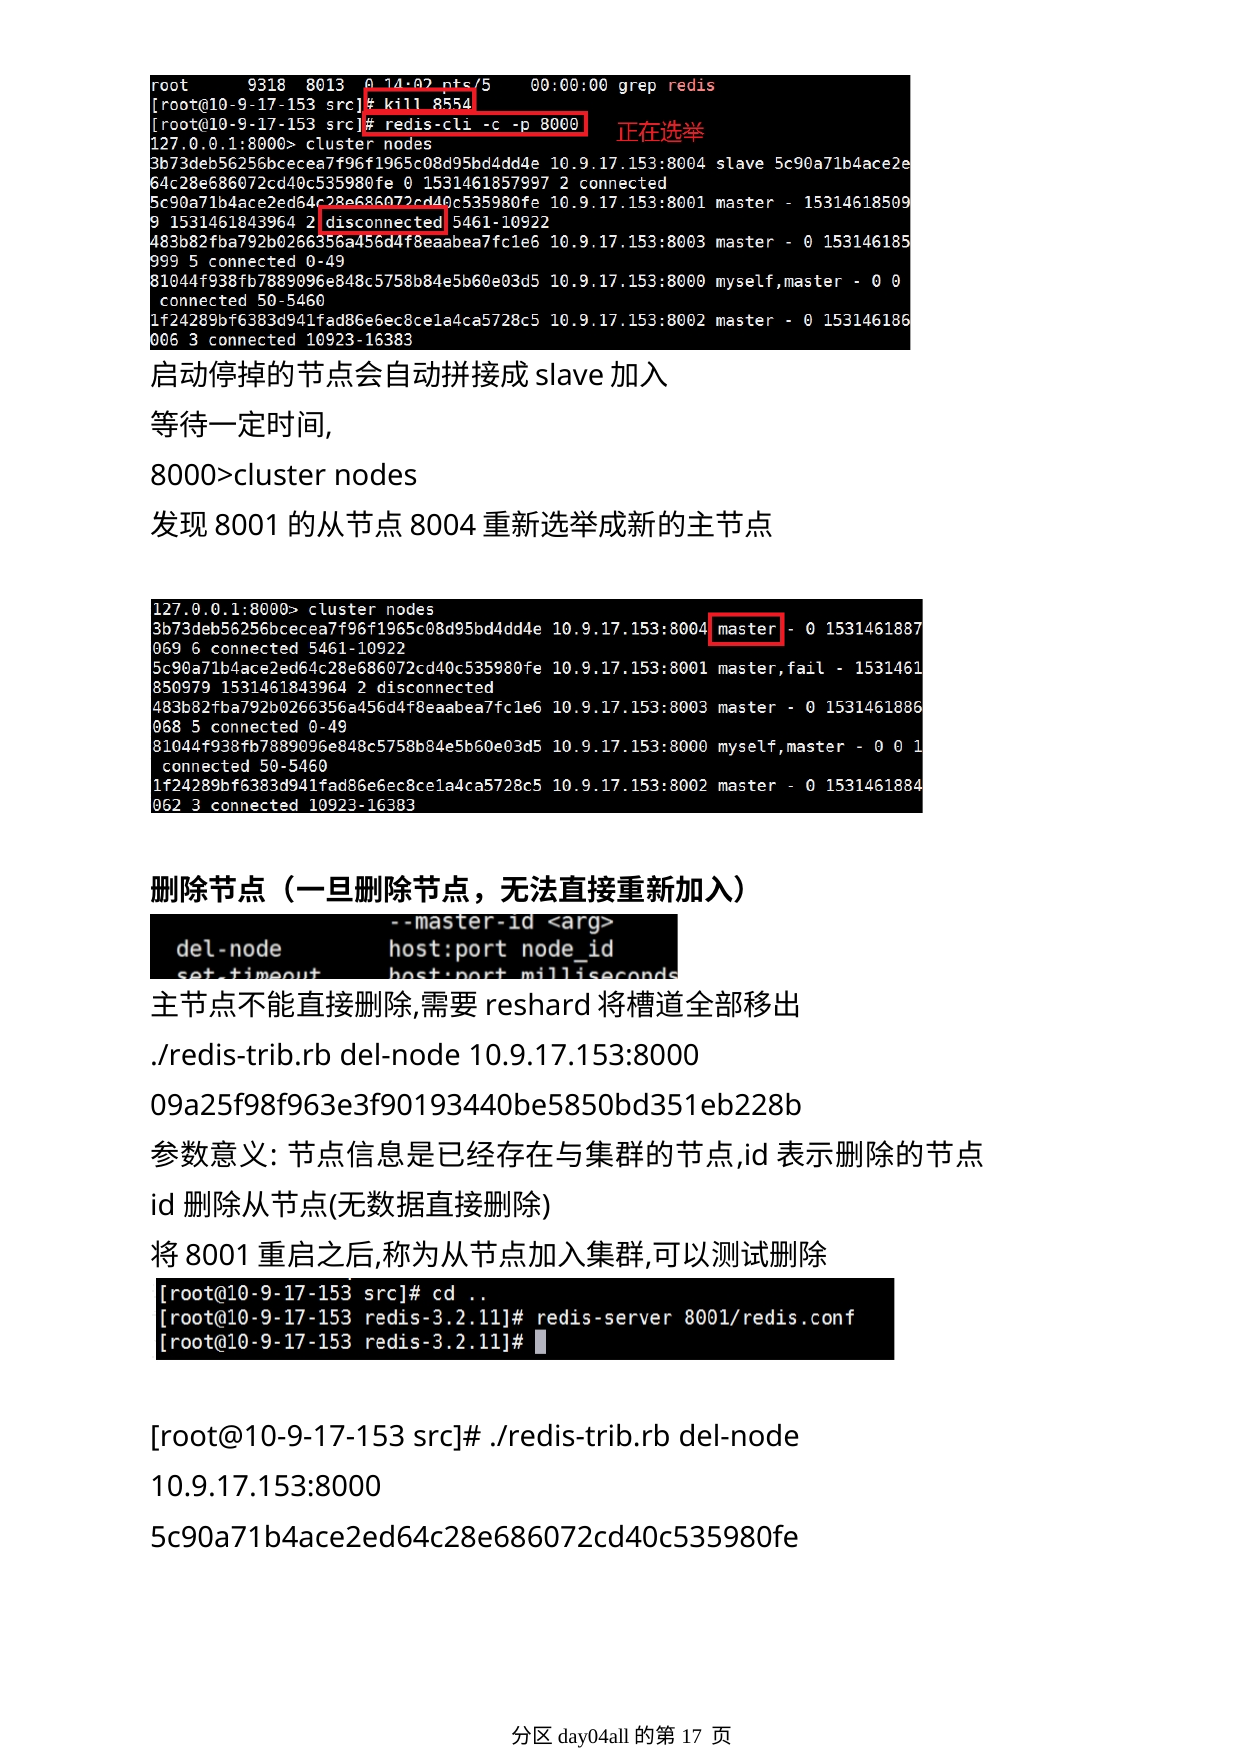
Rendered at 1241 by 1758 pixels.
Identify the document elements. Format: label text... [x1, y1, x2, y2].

text 5c90a71b4ace2ed64c28e686072cd40c535980fe [150, 1516, 1015, 1555]
text 8000>cluster nodes [150, 455, 1015, 493]
text [root@10-9-17-153 src]# ./redis-trib.rb del-node [150, 1416, 1015, 1454]
text 主节点不能直接删除,需要reshard将槽道全部移出 [150, 984, 1015, 1023]
text 发现8001的从节点8004重新选举成新的主节点 [150, 505, 1015, 543]
picture [150, 599, 923, 813]
text 10.9.17.153:8000 [150, 1466, 1015, 1504]
picture [150, 1278, 895, 1362]
text 分区 day04all 的第 17页 [511, 1722, 1015, 1749]
text 等待一定时间, [150, 405, 1015, 443]
text ./redis-trib.rb del-node 10.9.17.153:8000 [150, 1034, 1015, 1073]
text 删除节点（一旦删除节点，无法直接重新加入） [150, 869, 1015, 908]
text 09a25f98f963e3f90193440be5850bd351eb228b [150, 1084, 1015, 1123]
text 将8001重启之后,称为从节点加入集群,可以测试删除 [150, 1234, 1015, 1273]
picture [150, 914, 678, 979]
picture [150, 75, 911, 350]
text 启动停掉的节点会自动拼接成slave加入 [150, 355, 1015, 393]
text 参数意义: 节点信息是已经存在与集群的节点,id表示删除的节点id 删除从节点(无数据直接删除) [150, 1125, 985, 1225]
